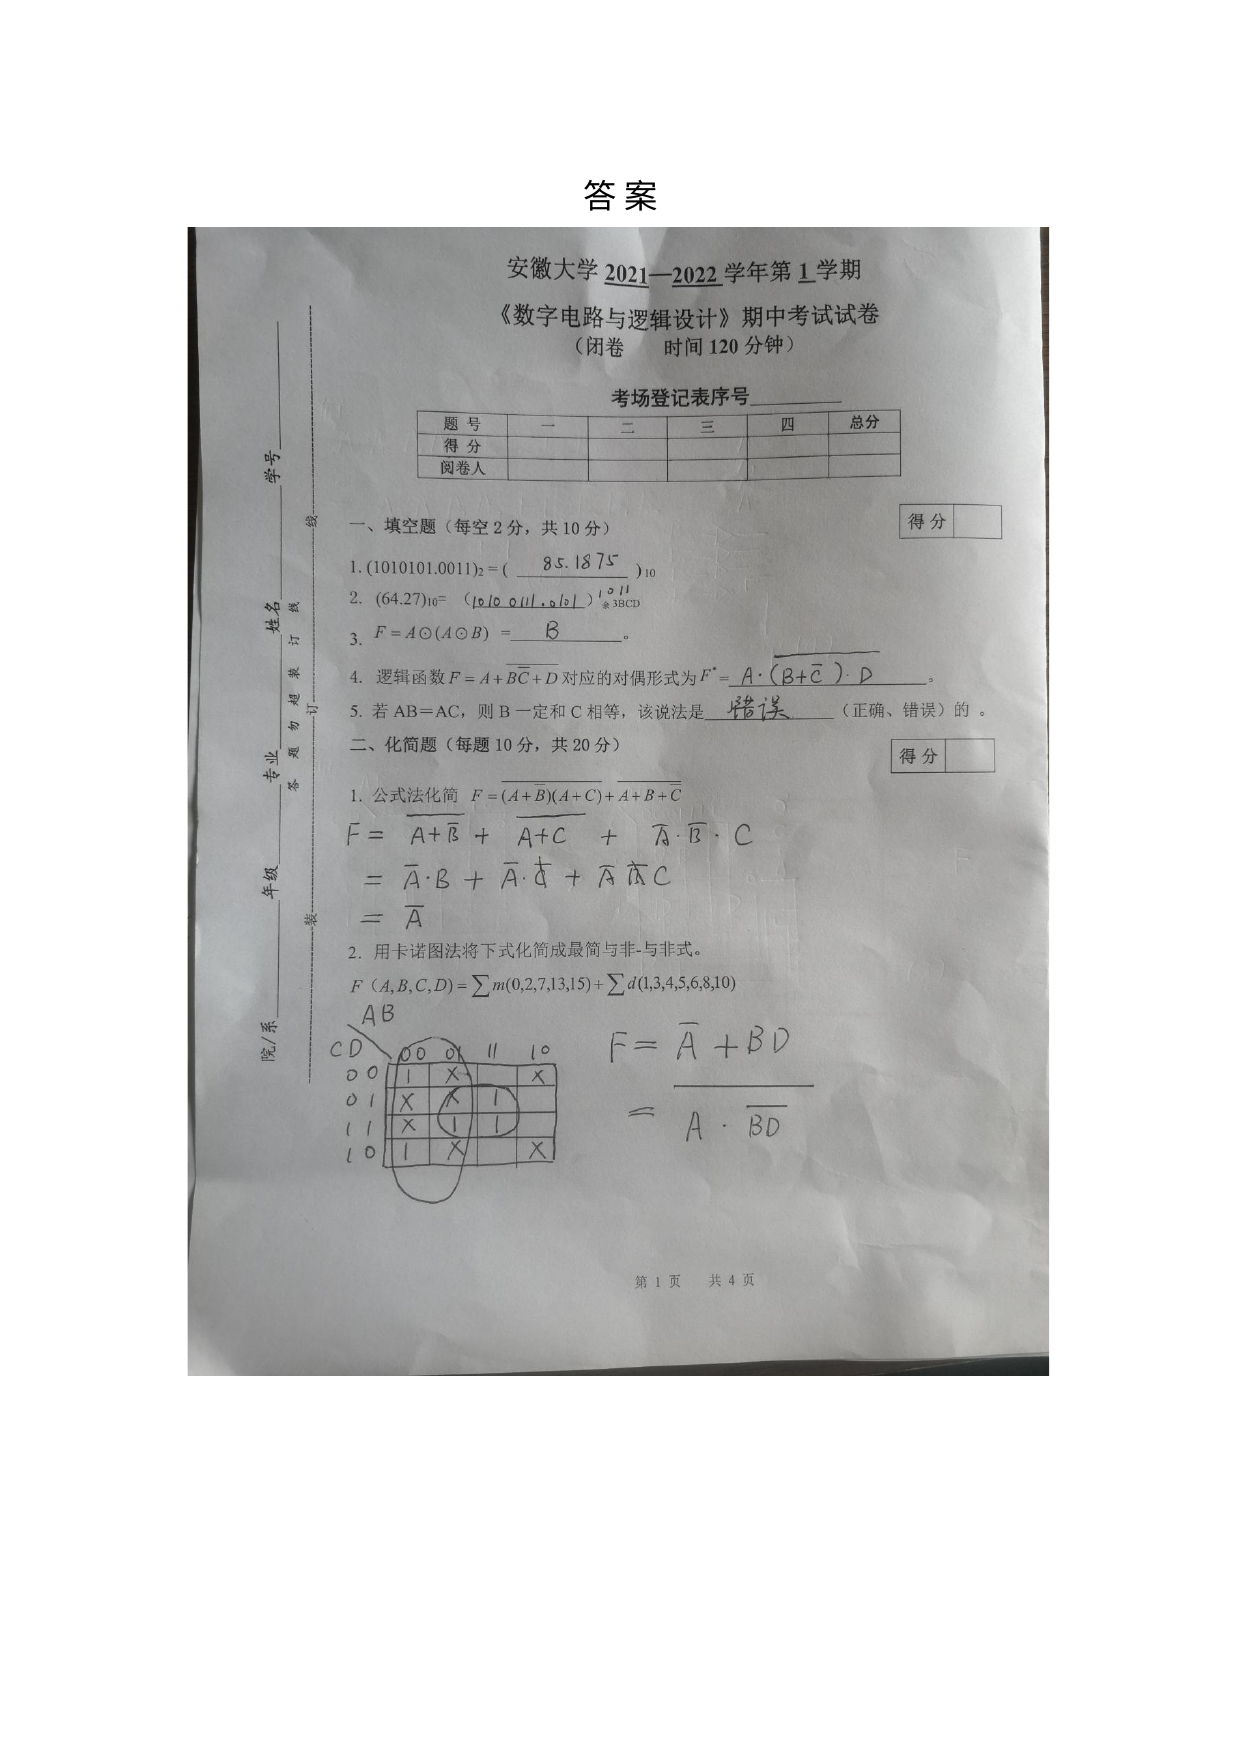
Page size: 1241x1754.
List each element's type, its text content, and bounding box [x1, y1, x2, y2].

picture [187, 227, 1050, 1376]
text 答 案 [187, 162, 1053, 227]
